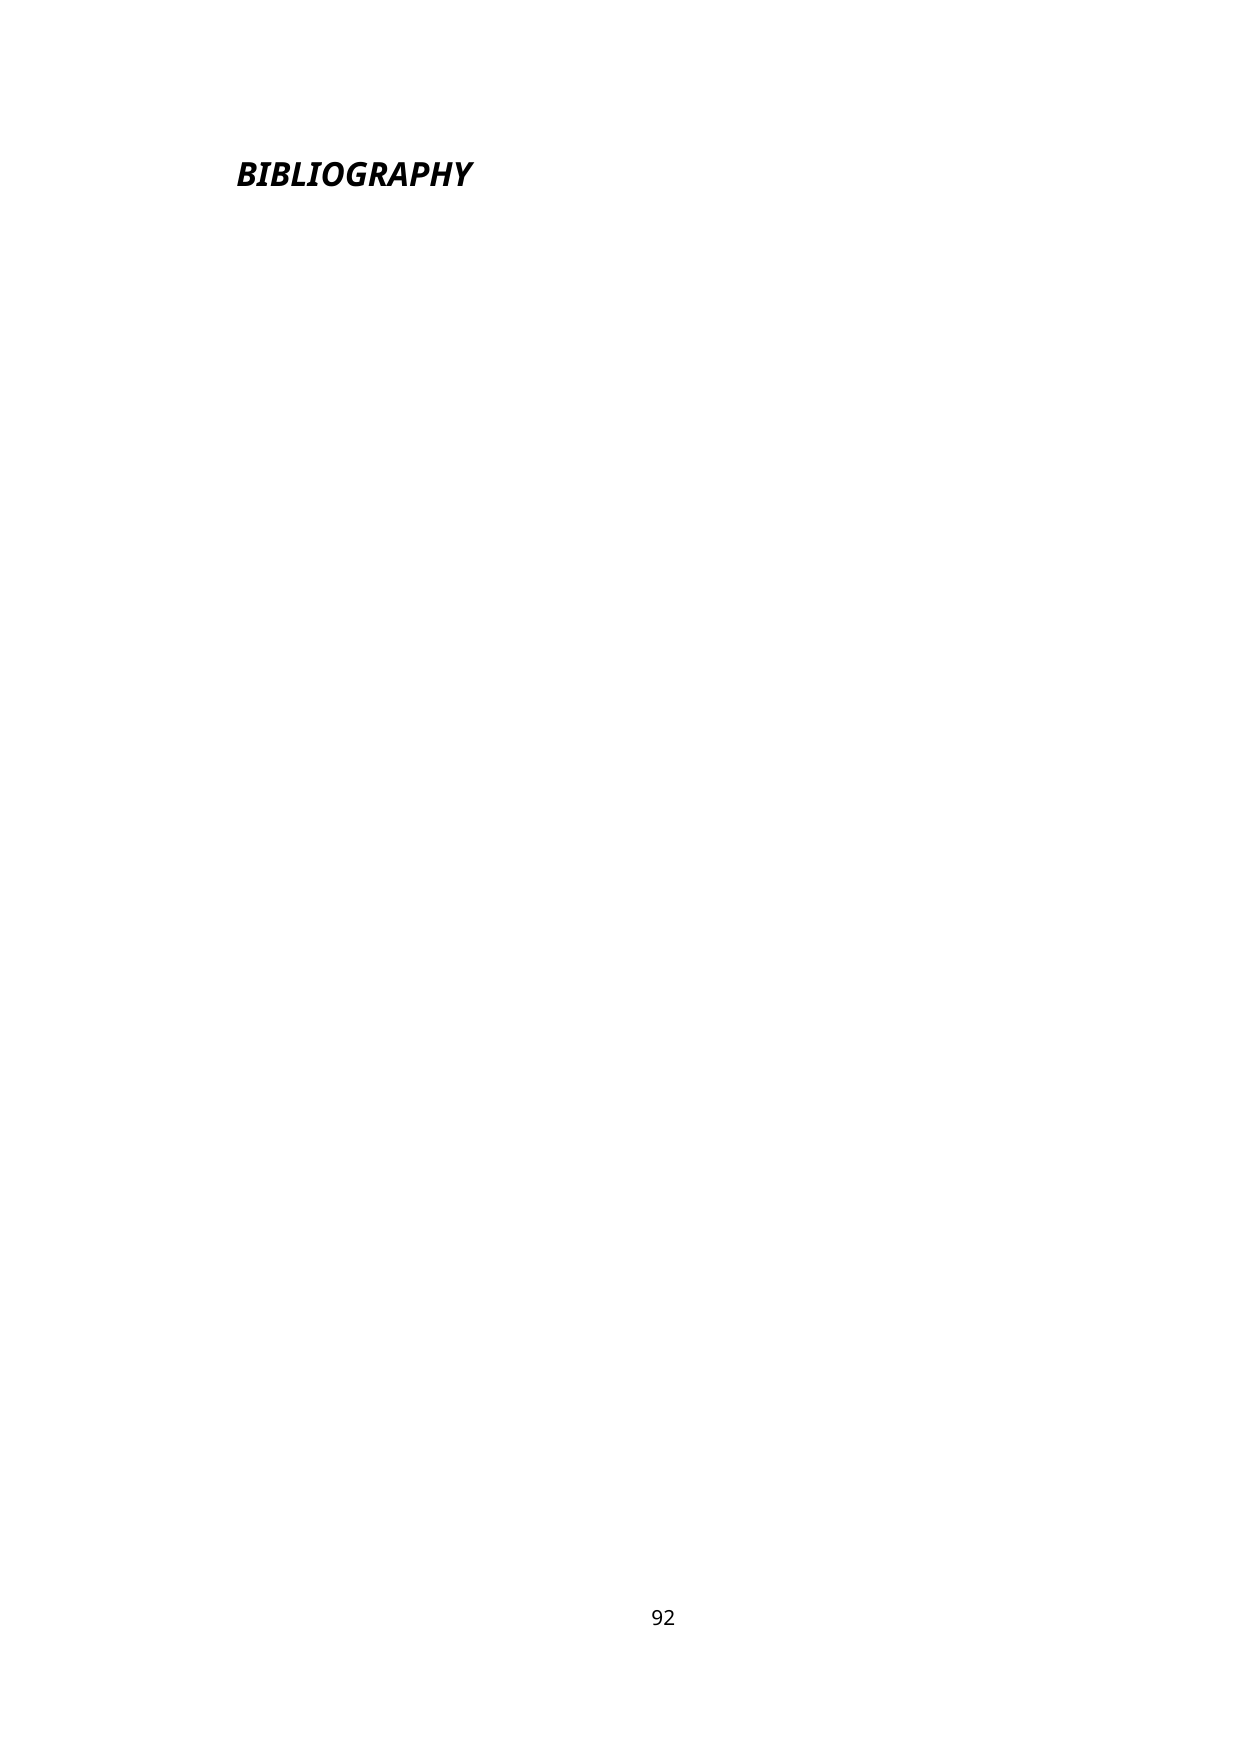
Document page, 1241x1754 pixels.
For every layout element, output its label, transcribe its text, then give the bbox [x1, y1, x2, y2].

subtitle Bibliography [236, 151, 1090, 197]
